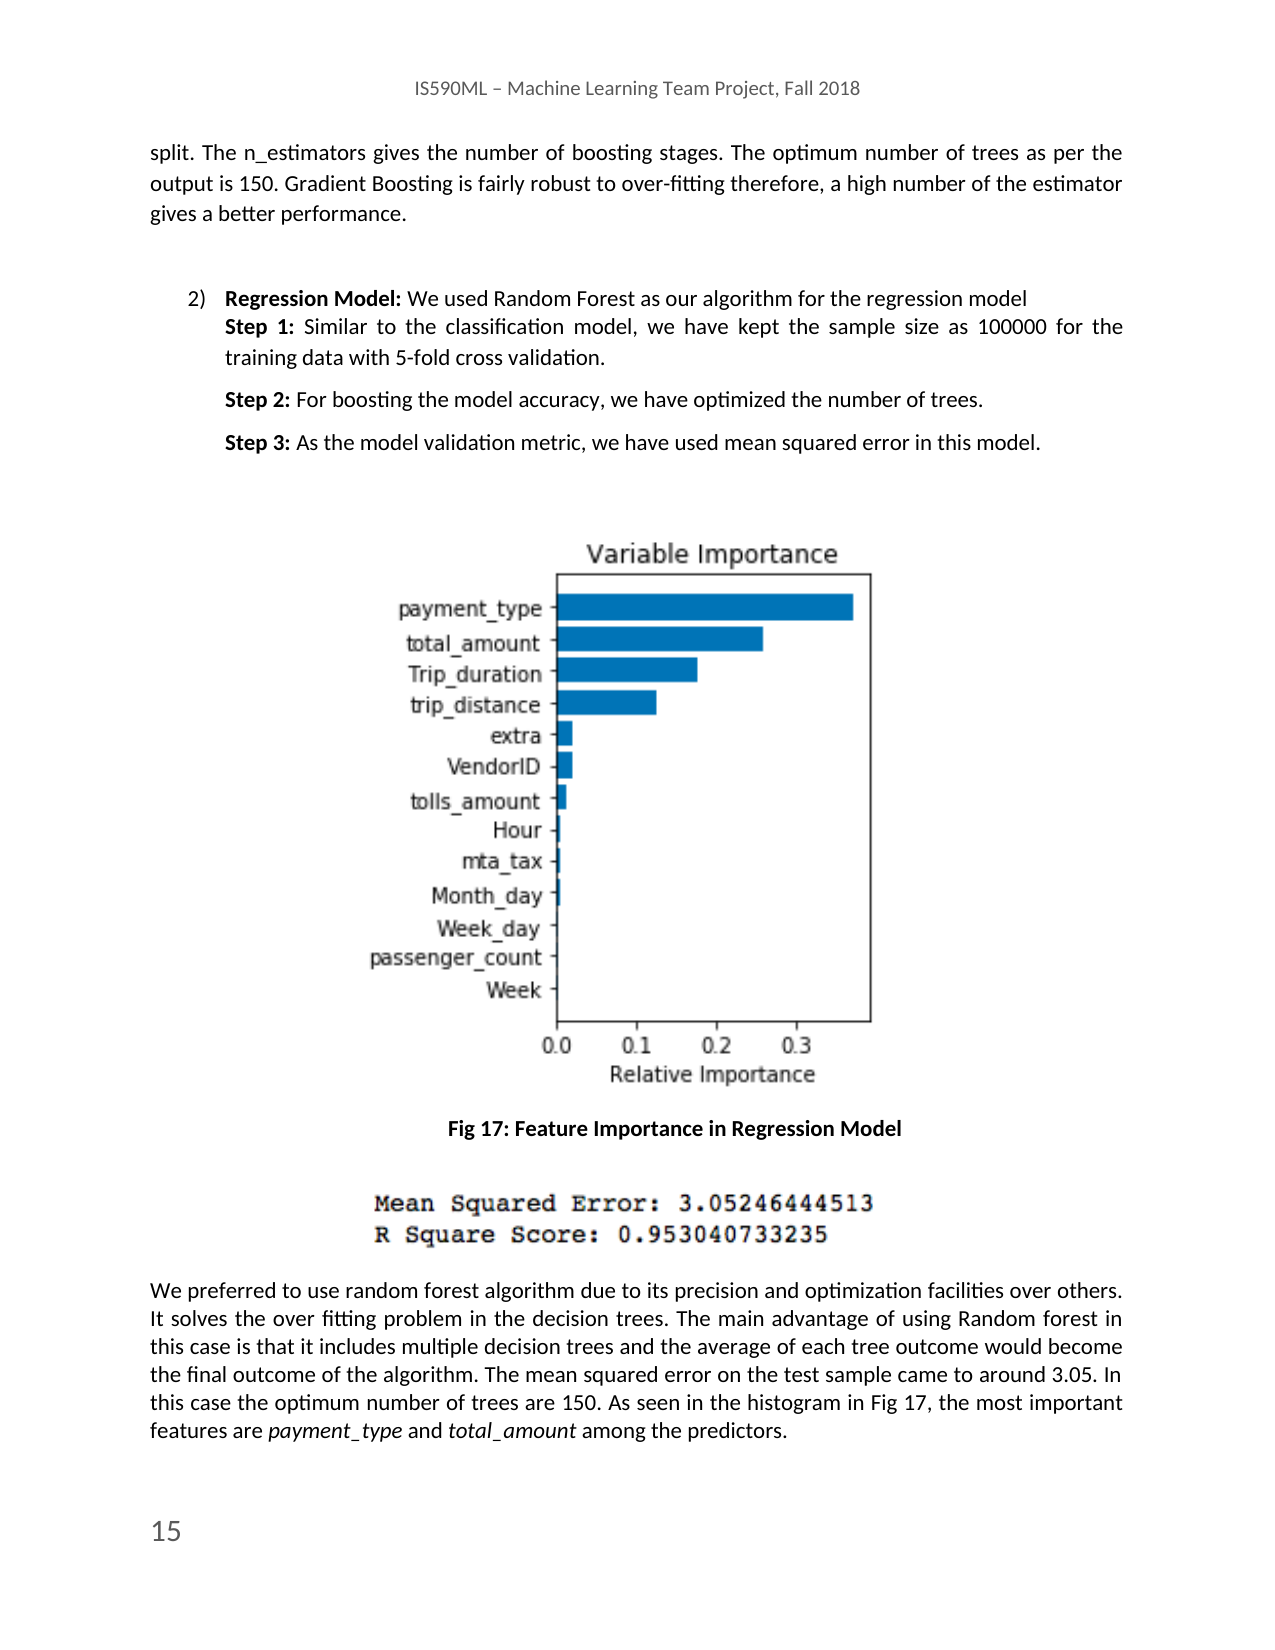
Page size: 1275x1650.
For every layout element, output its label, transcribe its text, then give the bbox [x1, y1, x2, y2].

picture [366, 1184, 909, 1261]
picture [368, 541, 907, 1099]
list Regression Model: We used Random Forest as our algorithm for the regression model [187, 284, 1125, 312]
text Step 2: For boosting the model accuracy, we have optimized the number of trees. [225, 385, 1125, 413]
text Step 3: As the model validation metric, we have used mean squared error in this model. [225, 428, 1125, 456]
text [150, 138, 1125, 227]
list Fig 17: Feature Importance in Regression Model [225, 1114, 1125, 1142]
text We preferred to use random forest algorithm due to its precision and optimization facilities over others. It solves the over fitting problem in the decision trees. The main advantage of using Random forest in this case is that it includes multiple decision trees and the average of each tree outcome would become the final outcome of the algorithm. The mean squared error on the test sample came to around 3.05. In this case the optimum number of trees are 150. As seen in the histogram in Fig 17, the most important features are payment_type and total_amount among the predictors. [150, 1276, 1125, 1444]
text Step 1: Similar to the classification model, we have kept the sample size as 100000 for the training data with 5-fold cross validation. [225, 312, 1125, 371]
